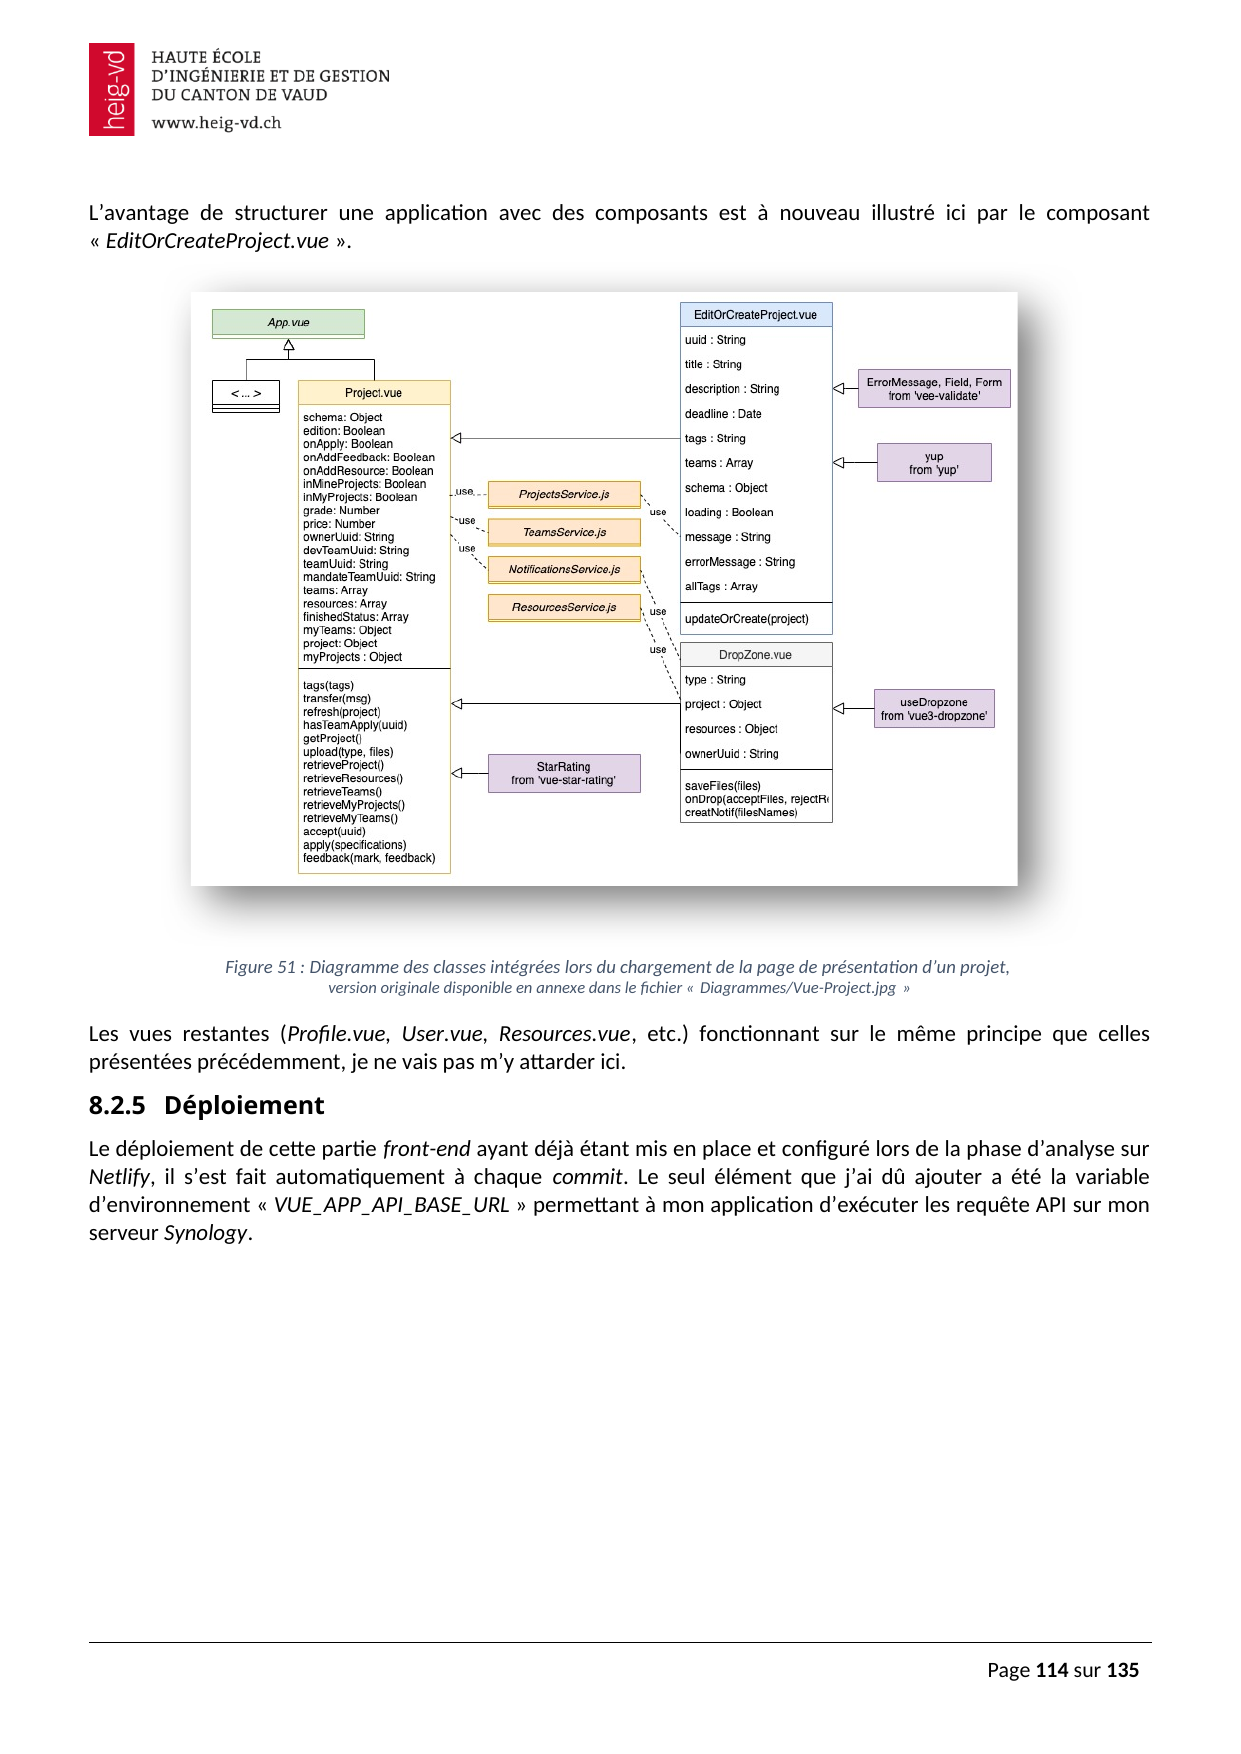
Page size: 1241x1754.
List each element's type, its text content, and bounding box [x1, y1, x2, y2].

text Les vues restantes (Profile.vue, User.vue, Resources.vue, etc.) fonctionnant sur le même principe que celles présentées précédemment, je ne vais pas m’y attarder ici. [89, 1019, 1152, 1075]
text Le déploiement de cette partie front-end ayant déjà étant mis en place et configuré lors de la phase d’analyse sur Netlify, il s’est fait automatiquement à chaque commit. Le seul élément que j’ai dû ajouter a été la variable d’environnement « VUE_APP_API_BASE_URL » permettant à mon application d’exécuter les requête API sur mon serveur Synology. [89, 1134, 1152, 1246]
text L’avantage de structurer une application avec des composants est à nouveau illustré ici par le composant « EditOrCreateProject.vue ». [89, 198, 1152, 254]
picture [190, 292, 1018, 886]
subtitle Déploiement [89, 1087, 1152, 1121]
picture [89, 43, 389, 136]
